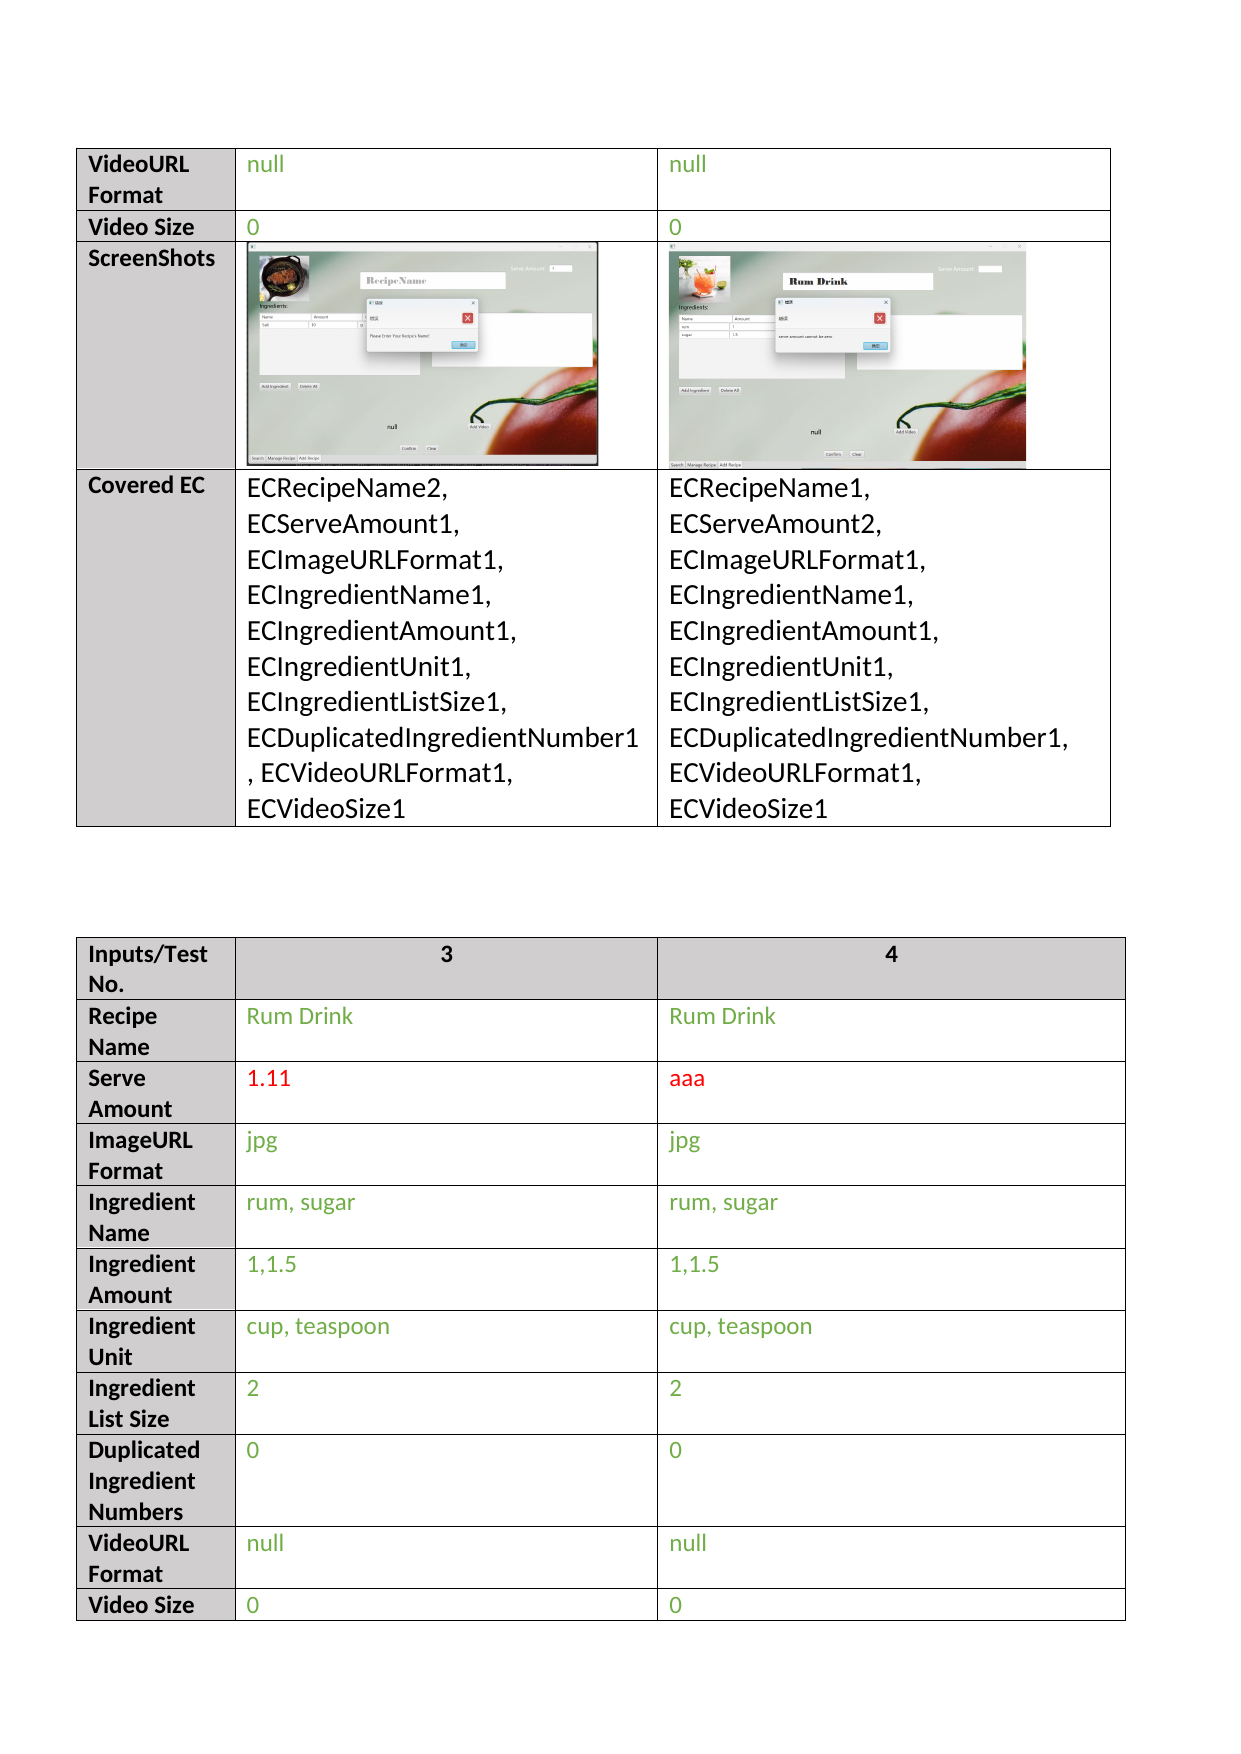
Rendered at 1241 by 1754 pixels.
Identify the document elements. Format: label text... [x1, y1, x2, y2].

table_cell ImageURL Format [77, 1124, 235, 1185]
table_cell rum, sugar [658, 1186, 1125, 1247]
table_cell 0 [658, 1435, 1125, 1526]
table_cell Rum Drink [658, 1000, 1125, 1061]
table_cell Video Size [77, 1589, 235, 1620]
table_cell cup, teaspoon [658, 1311, 1125, 1372]
table_cell null [658, 149, 1110, 210]
table_cell Ingredient Amount [77, 1249, 235, 1309]
table_cell ECRecipeName2, ECServeAmount1, ECImageURLFormat1, ECIngredientName1, ECIngredientAmount1, ECIngredientUnit1, ECIngredientListSize1, ECDuplicatedIngredientNumber1, ECVideoURLFormat1, ECVideoSize1 [236, 470, 657, 826]
table_header 3 [236, 938, 657, 999]
table_cell ECRecipeName1, ECServeAmount2, ECImageURLFormat1, ECIngredientName1, ECIngredientAmount1, ECIngredientUnit1, ECIngredientListSize1, ECDuplicatedIngredientNumber1, ECVideoURLFormat1, ECVideoSize1 [658, 470, 1110, 826]
table_cell 0 [658, 211, 1110, 241]
table_cell jpg [658, 1124, 1125, 1185]
table_cell Recipe Name [77, 1000, 235, 1061]
table_cell VideoURL Format [77, 1527, 235, 1588]
table_cell Duplicated Ingredient Numbers [77, 1435, 235, 1526]
table_header 4 [658, 938, 1125, 999]
table_header Inputs/Test No. [77, 938, 235, 999]
table_cell Video Size [77, 211, 235, 241]
table_cell 1,1.5 [658, 1249, 1125, 1309]
table_cell ScreenShots [77, 242, 235, 468]
table_cell Serve Amount [77, 1062, 235, 1123]
picture [246, 242, 599, 466]
table_cell 0 [236, 211, 657, 241]
table_cell 1,1.5 [236, 1249, 657, 1309]
table_cell 0 [658, 1589, 1125, 1620]
picture [668, 242, 1027, 469]
table_cell 1.11 [236, 1062, 657, 1123]
table_cell Ingredient Name [77, 1186, 235, 1247]
table_cell [658, 242, 668, 468]
table_cell aaa [658, 1062, 1125, 1123]
table_cell [1027, 242, 1110, 468]
table_cell VideoURL Format [77, 149, 235, 210]
table_cell cup, teaspoon [236, 1311, 657, 1372]
table_cell 0 [236, 1589, 657, 1620]
table_cell Ingredient Unit [77, 1311, 235, 1372]
table_cell null [658, 1527, 1125, 1588]
table_cell null [236, 1527, 657, 1588]
table_cell null [236, 149, 657, 210]
table_cell 2 [236, 1373, 657, 1434]
table_cell 0 [236, 1435, 657, 1526]
table_cell Covered EC [77, 470, 235, 826]
table_cell 2 [658, 1373, 1125, 1434]
table_cell Rum Drink [236, 1000, 657, 1061]
table_cell rum, sugar [236, 1186, 657, 1247]
table_cell Ingredient List Size [77, 1373, 235, 1434]
table_cell jpg [236, 1124, 657, 1185]
table_cell [236, 242, 657, 468]
